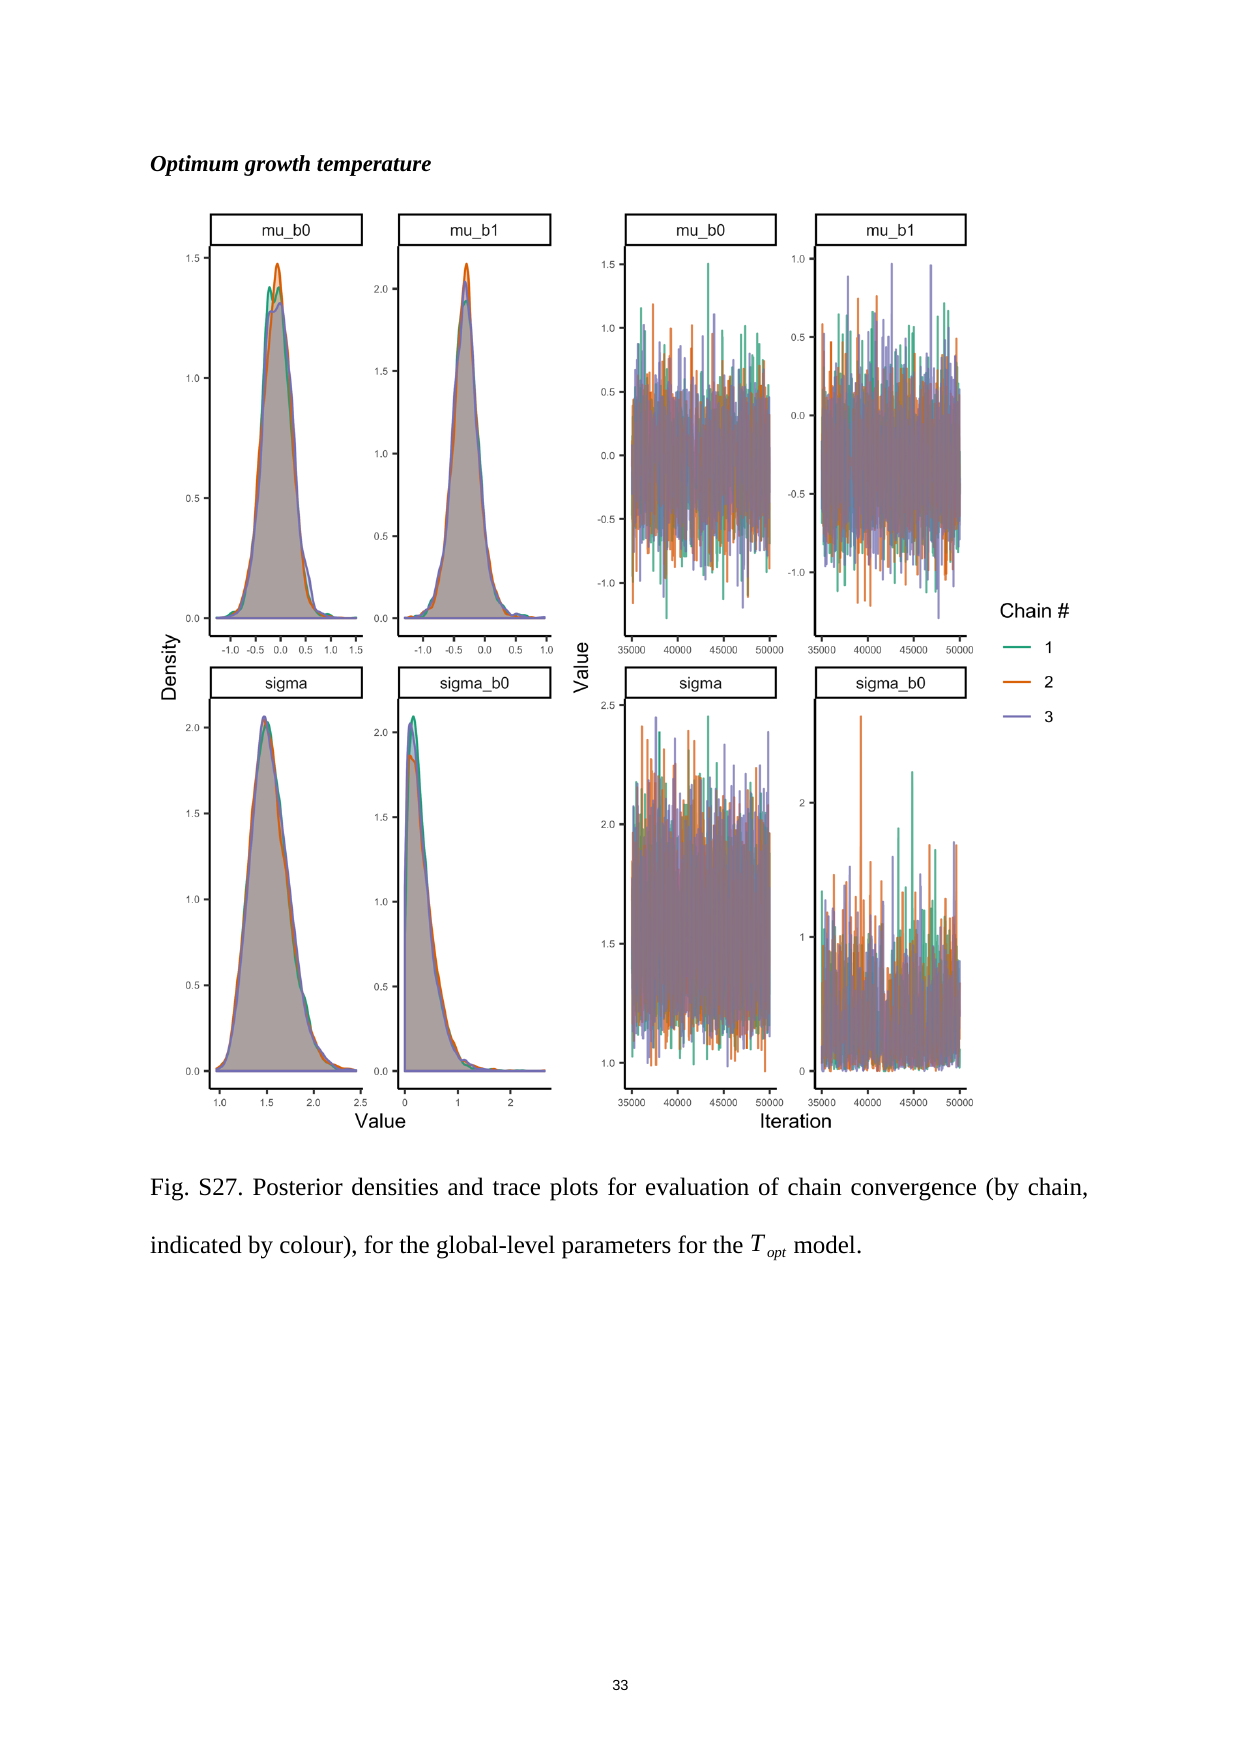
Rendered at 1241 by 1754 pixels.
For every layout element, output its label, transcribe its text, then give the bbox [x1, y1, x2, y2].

subtitle Optimum growth temperature [150, 150, 1090, 176]
text Fig. S27. Posterior densities and trace plots for evaluation of chain convergence (by chain, indicated by colour), for the global-level parameters for the model. [150, 1172, 1090, 1261]
picture [150, 202, 1091, 1143]
